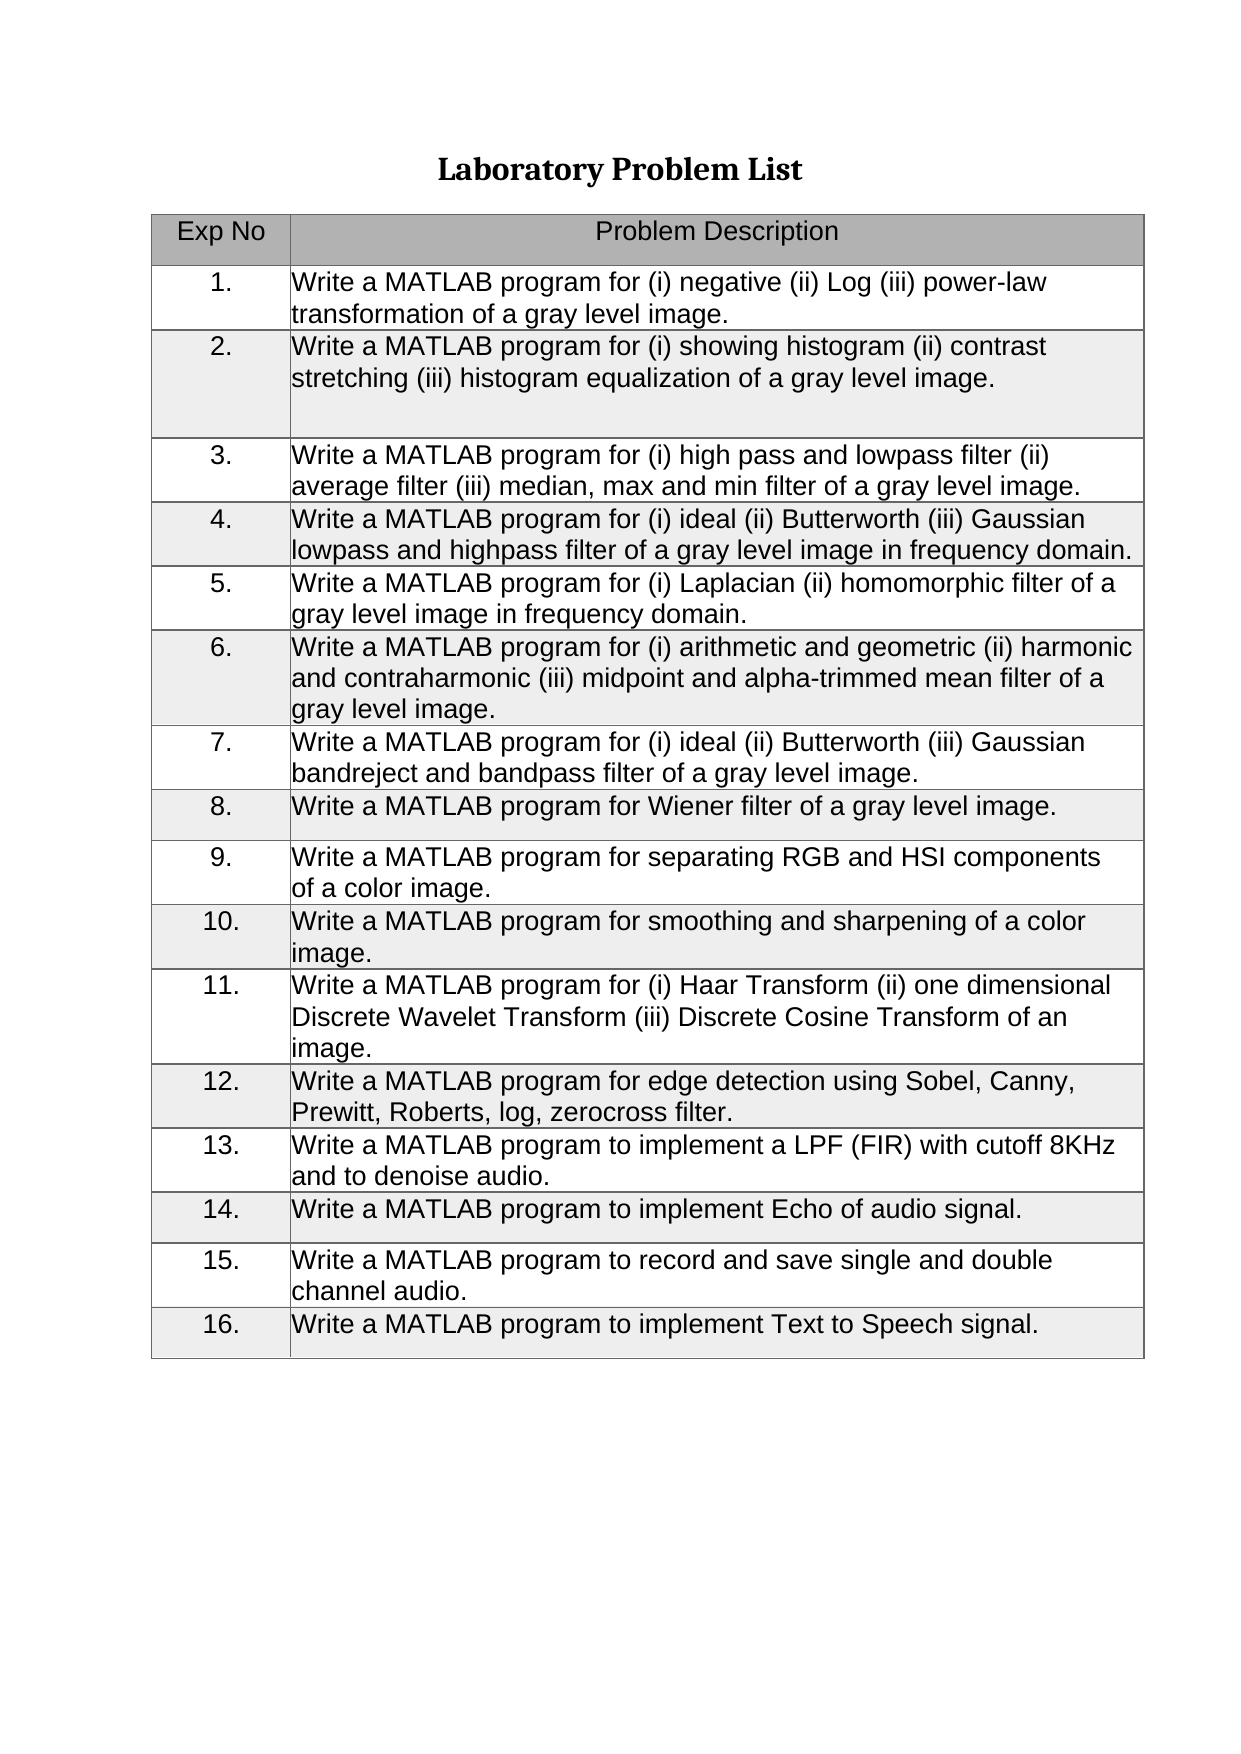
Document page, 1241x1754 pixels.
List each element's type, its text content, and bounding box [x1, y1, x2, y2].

table_cell Write a MATLAB program to implement Echo of audio signal. [291, 1193, 1143, 1242]
table_cell 10. [152, 905, 290, 968]
table_cell 14. [152, 1193, 290, 1242]
table_cell 12. [152, 1065, 290, 1127]
table_cell Write a MATLAB program for Wiener filter of a gray level image. [291, 790, 1143, 840]
table_cell 11. [152, 970, 290, 1063]
table_cell 7. [152, 726, 290, 789]
table_cell Write a MATLAB program for separating RGB and HSI components of a color image. [291, 841, 1143, 904]
table_cell Write a MATLAB program to implement a LPF (FIR) with cutoff 8KHz and to denoise audio. [291, 1129, 1143, 1191]
table_cell 16. [152, 1308, 290, 1357]
table_cell 3. [152, 439, 290, 501]
table_cell Write a MATLAB program for smoothing and sharpening of a color image. [291, 905, 1143, 968]
table_cell 6. [152, 631, 290, 724]
table_cell Write a MATLAB program for (i) negative (ii) Log (iii) power-law transformation of a gray level image. [291, 266, 1143, 329]
table_cell Write a MATLAB program for (i) ideal (ii) Butterworth (iii) Gaussian lowpass and highpass filter of a gray level image in frequency domain. [291, 503, 1143, 565]
text Laboratory Problem List [150, 150, 1090, 188]
table_cell Write a MATLAB program to record and save single and double channel audio. [291, 1244, 1143, 1306]
table_cell 1. [152, 266, 290, 329]
table_cell 13. [152, 1129, 290, 1191]
table_cell Write a MATLAB program for (i) Haar Transform (ii) one dimensional Discrete Wavelet Transform (iii) Discrete Cosine Transform of an image. [291, 970, 1143, 1063]
table_cell 4. [152, 503, 290, 565]
table_cell 2. [152, 331, 290, 437]
table_cell Write a MATLAB program for (i) high pass and lowpass filter (ii) average filter (iii) median, max and min filter of a gray level image. [291, 439, 1143, 501]
table_header Exp No [152, 215, 290, 265]
table_cell 5. [152, 567, 290, 629]
table_cell Write a MATLAB program for (i) showing histogram (ii) contrast stretching (iii) histogram equalization of a gray level image. [291, 331, 1143, 437]
table_cell Write a MATLAB program for (i) arithmetic and geometric (ii) harmonic and contraharmonic (iii) midpoint and alpha-trimmed mean filter of a gray level image. [291, 631, 1143, 724]
table_cell 9. [152, 841, 290, 904]
table_cell Write a MATLAB program for (i) Laplacian (ii) homomorphic filter of a gray level image in frequency domain. [291, 567, 1143, 629]
table_cell Write a MATLAB program for (i) ideal (ii) Butterworth (iii) Gaussian bandreject and bandpass filter of a gray level image. [291, 726, 1143, 789]
table_cell 8. [152, 790, 290, 840]
table_cell Write a MATLAB program to implement Text to Speech signal. [291, 1308, 1143, 1357]
table_cell 15. [152, 1244, 290, 1306]
table_cell Write a MATLAB program for edge detection using Sobel, Canny, Prewitt, Roberts, log, zerocross filter. [291, 1065, 1143, 1127]
table_header Problem Description [291, 215, 1143, 265]
